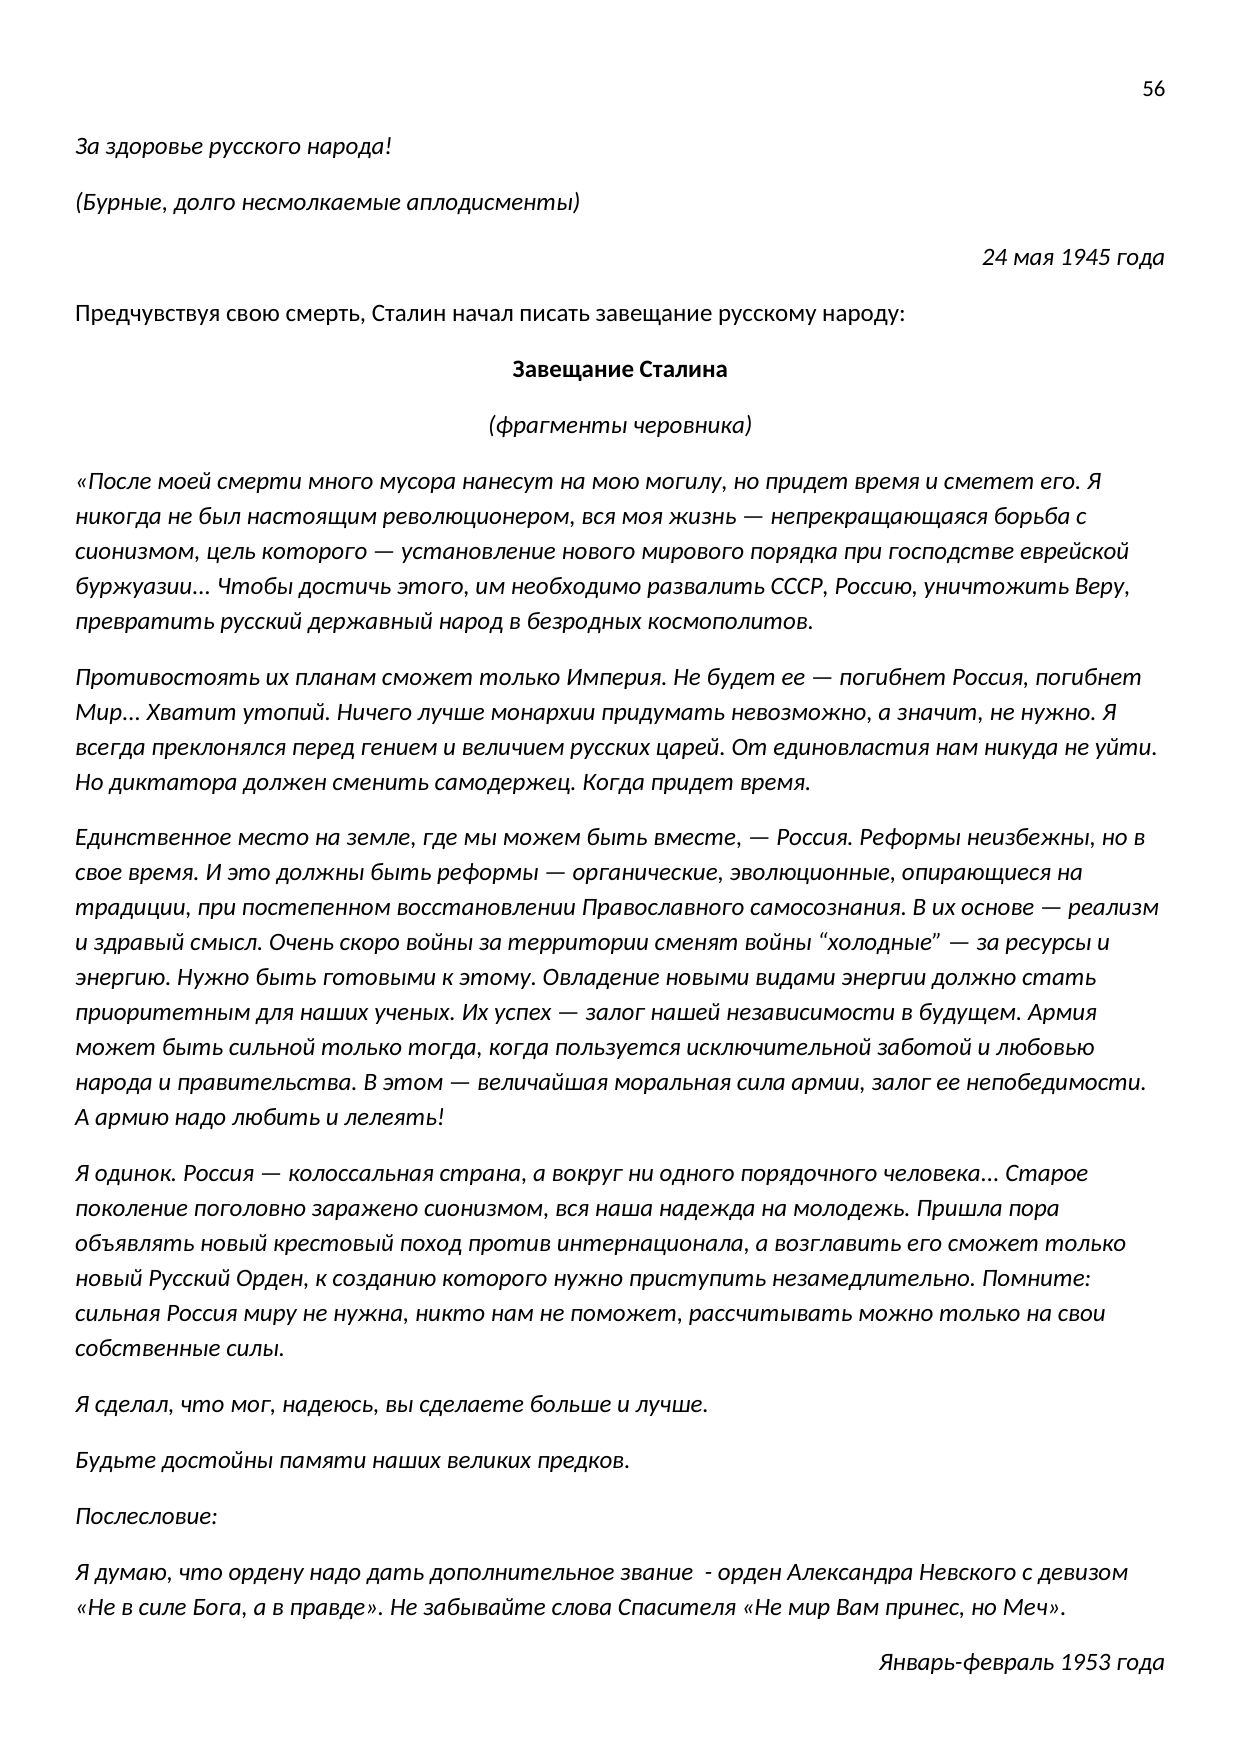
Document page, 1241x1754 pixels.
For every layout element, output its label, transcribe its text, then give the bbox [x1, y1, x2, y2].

text (фрагменты черовника) [75, 409, 1165, 439]
text «После моей смерти много мусора нанесут на мою могилу, но придет время и сметет его. Я никогда не был настоящим революционером, вся моя жизнь — непрекращающаяся борьба с сионизмом, цель которого — установление нового мирового порядка при господстве еврейской буржуазии... Чтобы достичь этого, им необходимо развалить СССР, Россию, уничтожить Веру, превратить русский державный народ в безродных космополитов. [75, 465, 1165, 635]
text За здоровье русского народа! [75, 130, 1165, 160]
text Будьте достойны памяти наших великих предков. [75, 1444, 1165, 1474]
text Противостоять их планам сможет только Империя. Не будет ее — погибнет Россия, погибнет Мир... Хватит утопий. Ничего лучше монархии придумать невозможно, а значит, не нужно. Я всегда преклонялся перед гением и величием русских царей. От единовластия нам никуда не уйти. Но диктатора должен сменить самодержец. Когда придет время. [75, 661, 1165, 796]
text Единственное место на земле, где мы можем быть вместе, — Россия. Реформы неизбежны, но в свое время. И это должны быть реформы — органические, эволюционные, опирающиеся на традиции, при постепенном восстановлении Православного самосознания. В их основе — реализм и здравый смысл. Очень скоро войны за территории сменят войны “холодные” — за ресурсы и энергию. Нужно быть готовыми к этому. Овладение новыми видами энергии должно стать приоритетным для наших ученых. Их успех — залог нашей независимости в будущем. Армия может быть сильной только тогда, когда пользуется исключительной заботой и любовью народа и правительства. В этом — величайшая моральная сила армии, залог ее непобедимости. А армию надо любить и лелеять! [75, 821, 1165, 1132]
text Завещание Сталина [75, 353, 1165, 384]
text Январь-февраль 1953 года [75, 1646, 1165, 1677]
text Я сделал, что мог, надеюсь, вы сделаете больше и лучше. [75, 1388, 1165, 1419]
text (Бурные, долго несмолкаемые аплодисменты) [75, 186, 1165, 216]
text Послесловие: [75, 1500, 1165, 1530]
text Я думаю, что ордену надо дать дополнительное звание - орден Александра Невского с девизом «Не в силе Бога, а в правде». Не забывайте слова Спасителя «Не мир Вам принес, но Меч». [75, 1556, 1165, 1621]
text Я одинок. Россия — колоссальная страна, а вокруг ни одного порядочного человека... Старое поколение поголовно заражено сионизмом, вся наша надежда на молодежь. Пришла пора объявлять новый крестовый поход против интернационала, а возглавить его сможет только новый Русский Орден, к созданию которого нужно приступить незамедлительно. Помните: сильная Россия миру не нужна, никто нам не поможет, рассчитывать можно только на свои собственные силы. [75, 1157, 1165, 1363]
text Предчувствуя свою смерть, Сталин начал писать завещание русскому народу: [75, 297, 1165, 328]
text 24 мая 1945 года [75, 241, 1165, 272]
